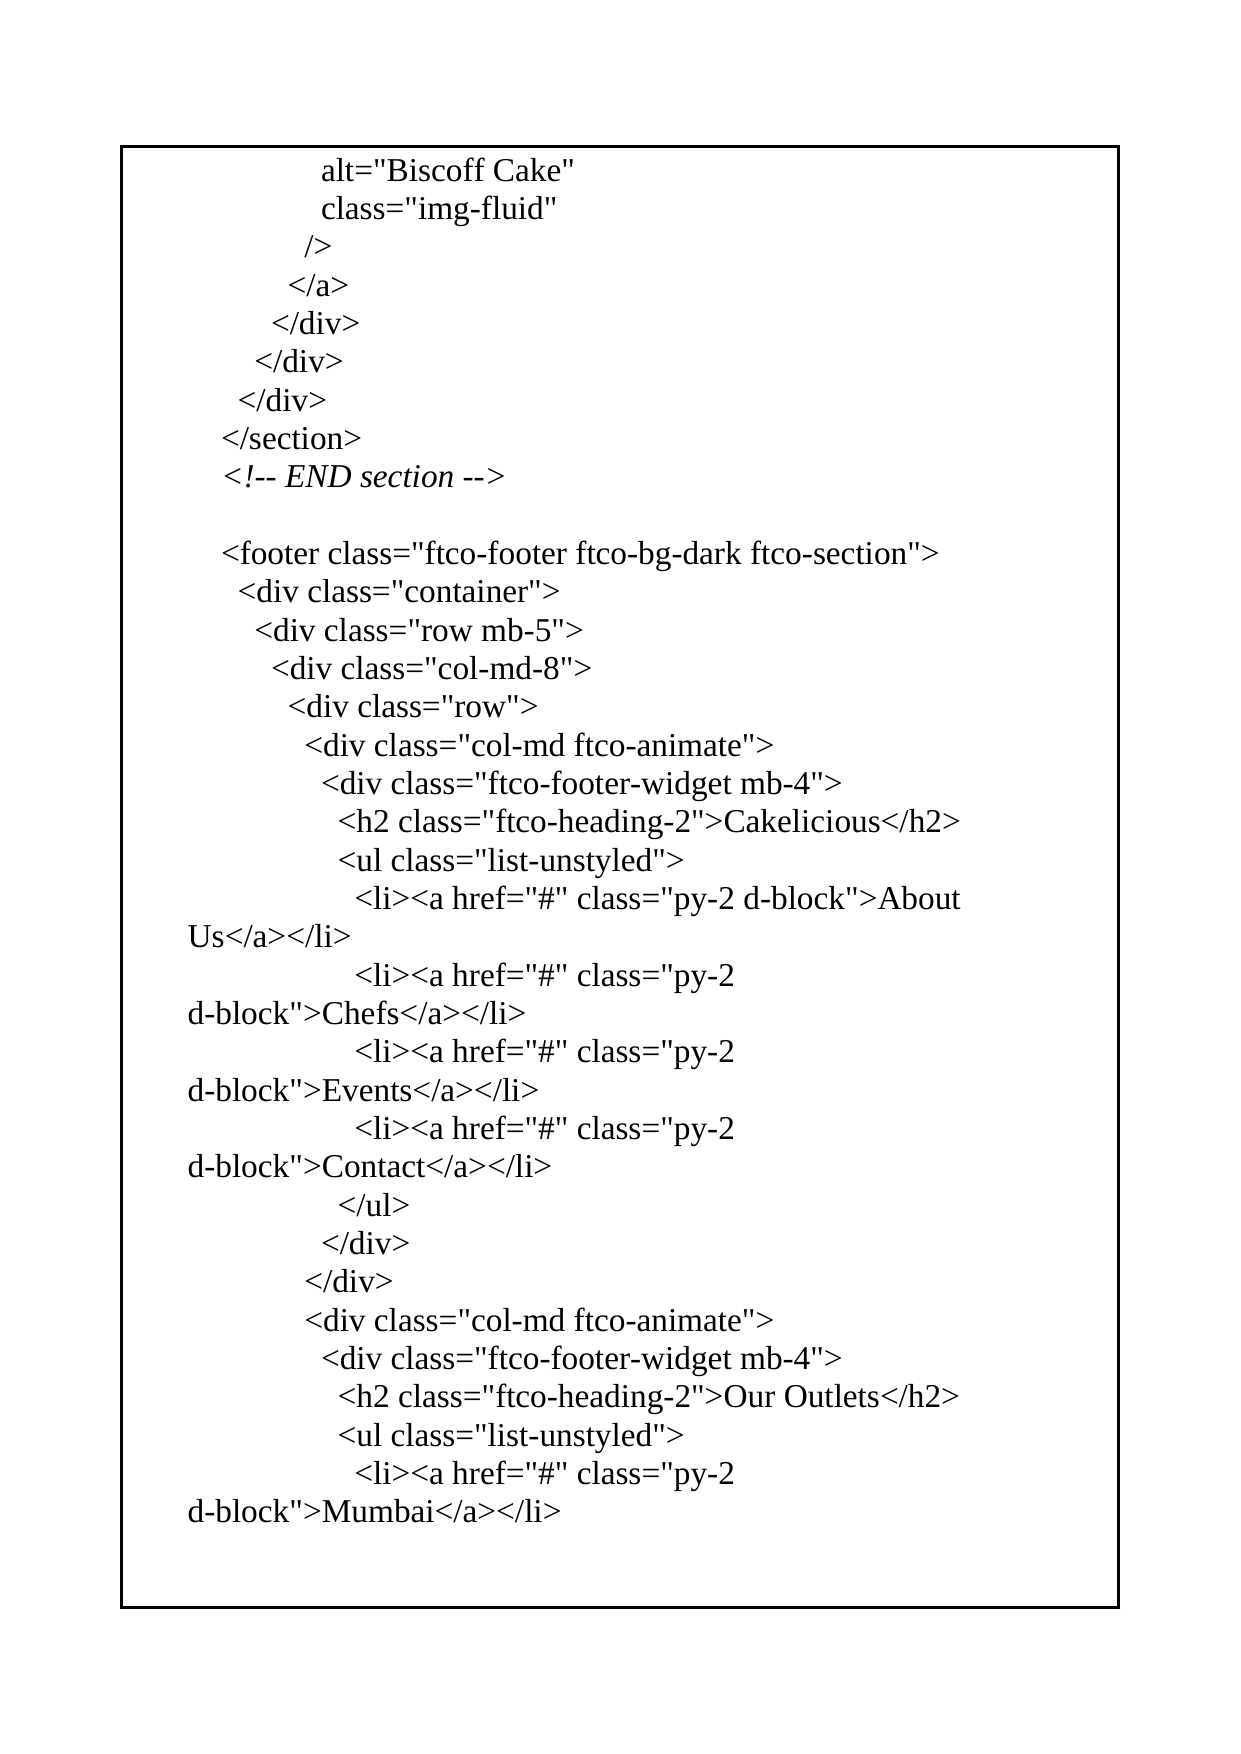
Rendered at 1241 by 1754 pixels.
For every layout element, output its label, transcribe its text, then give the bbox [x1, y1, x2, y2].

text <div class="col-md-8"> [187, 648, 1053, 687]
text </div> [187, 303, 1053, 342]
text class="img-fluid" [187, 188, 1053, 227]
text <div class="row"> [187, 687, 1053, 725]
text <div class="ftco-footer-widget mb-4"> [187, 1338, 1053, 1377]
text <li><a href="#" class="py-2 d-block">Events</a></li> [187, 1032, 1053, 1108]
text </a> [187, 265, 1053, 303]
text </ul> [187, 1185, 1053, 1223]
text </div> [187, 1223, 1053, 1262]
text <footer class="ftco-footer ftco-bg-dark ftco-section"> [187, 533, 1053, 572]
text <h2 class="ftco-heading-2">Our Outlets</h2> [187, 1377, 1053, 1415]
text <div class="row mb-5"> [187, 610, 1053, 648]
text <div class="col-md ftco-animate"> [187, 725, 1053, 763]
text </div> [187, 1262, 1053, 1300]
text <h2 class="ftco-heading-2">Cakelicious</h2> [187, 802, 1053, 840]
text <ul class="list-unstyled"> [187, 1415, 1053, 1453]
text <div class="ftco-footer-widget mb-4"> [187, 763, 1053, 802]
text </div> [187, 380, 1053, 418]
text /> [187, 227, 1053, 265]
text </section> [187, 418, 1053, 457]
text <div class="container"> [187, 572, 1053, 610]
text <li><a href="#" class="py-2 d-block">Chefs</a></li> [187, 955, 1053, 1032]
text <li><a href="#" class="py-2 d-block">Mumbai</a></li> [187, 1453, 1053, 1530]
text <li><a href="#" class="py-2 d-block">About Us</a></li> [187, 878, 1053, 955]
text <li><a href="#" class="py-2 d-block">Contact</a></li> [187, 1108, 1053, 1185]
text <div class="col-md ftco-animate"> [187, 1300, 1053, 1338]
text </div> [187, 342, 1053, 380]
text alt="Biscoff Cake" [187, 150, 1053, 188]
text <!-- END section --> [187, 457, 1053, 495]
text <ul class="list-unstyled"> [187, 840, 1053, 878]
